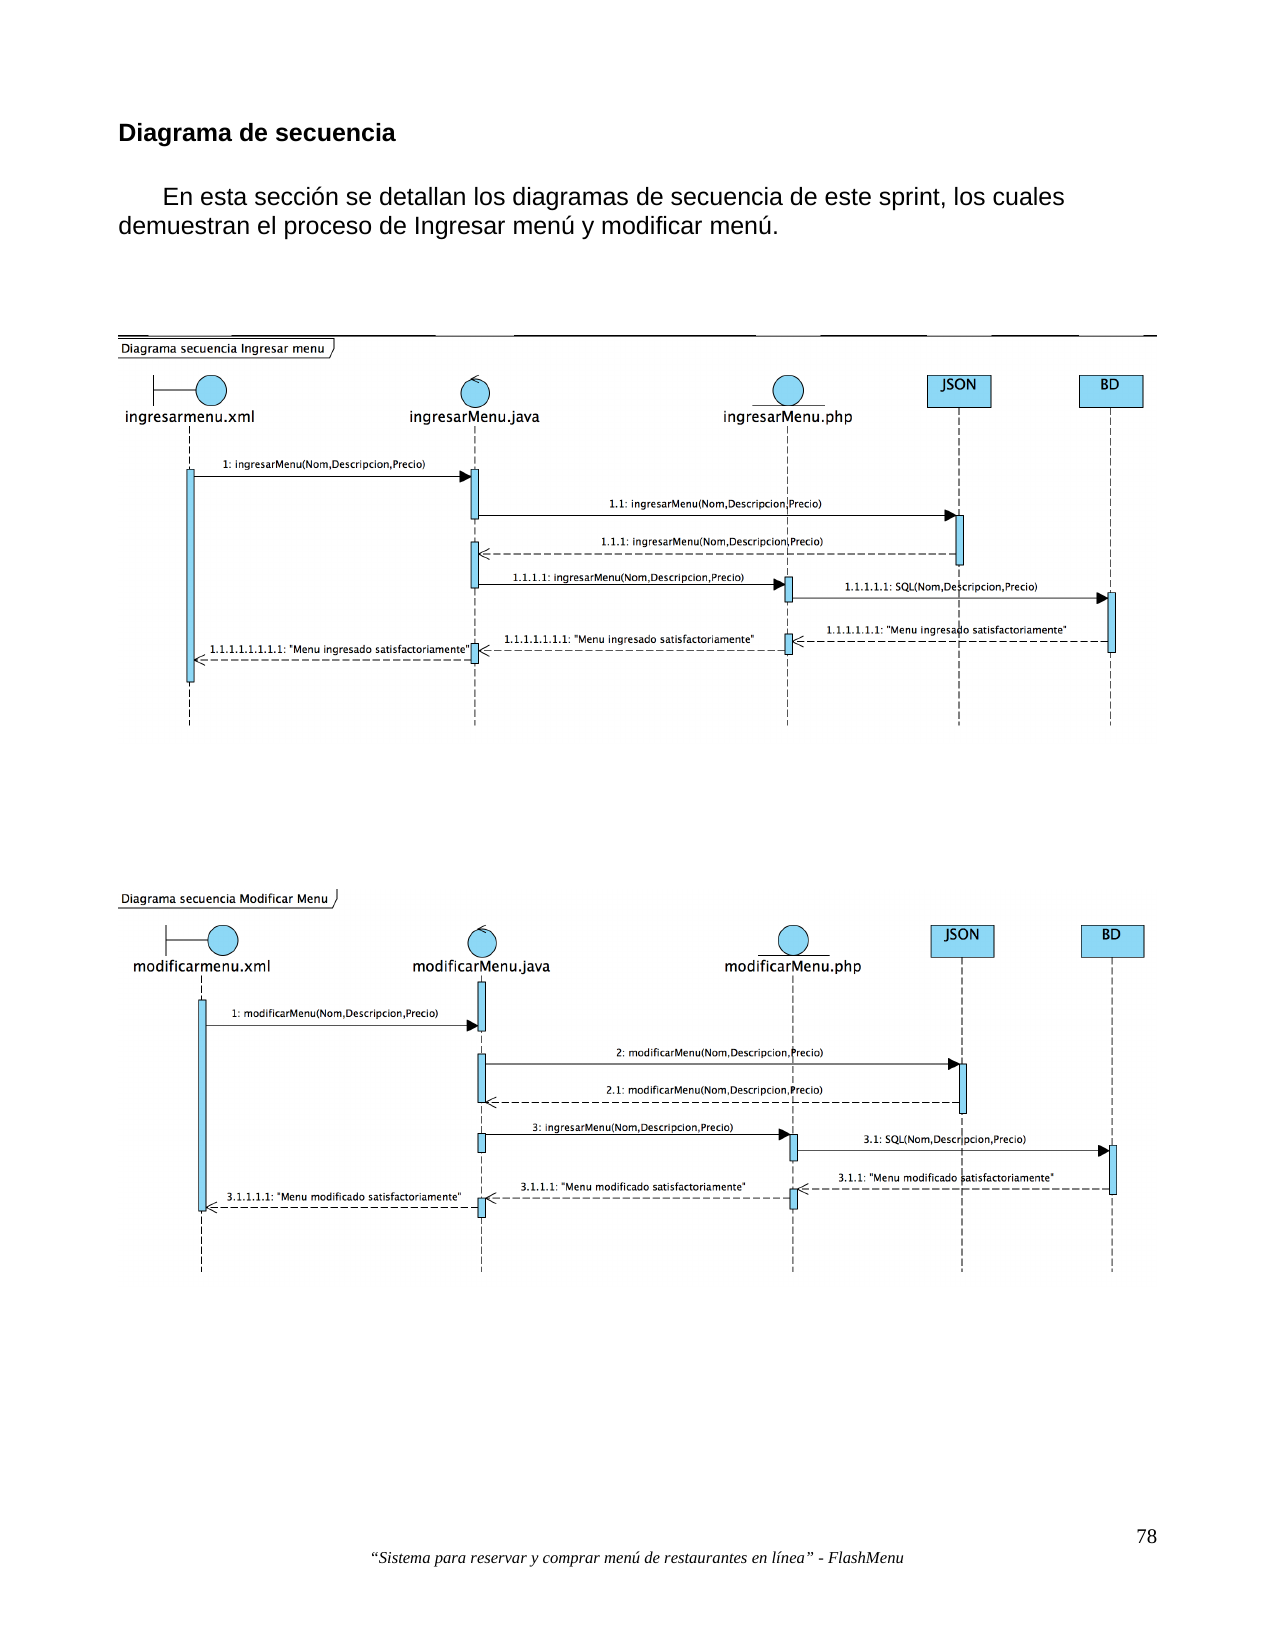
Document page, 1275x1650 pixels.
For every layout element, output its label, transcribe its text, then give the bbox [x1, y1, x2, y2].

picture [118, 335, 1157, 744]
picture [118, 889, 1157, 1287]
text Diagrama de secuencia [118, 118, 1157, 147]
text En esta sección se detallan los diagramas de secuencia de este sprint, los cuales demuestran el proceso de Ingresar menú y modificar menú. [118, 182, 1157, 240]
